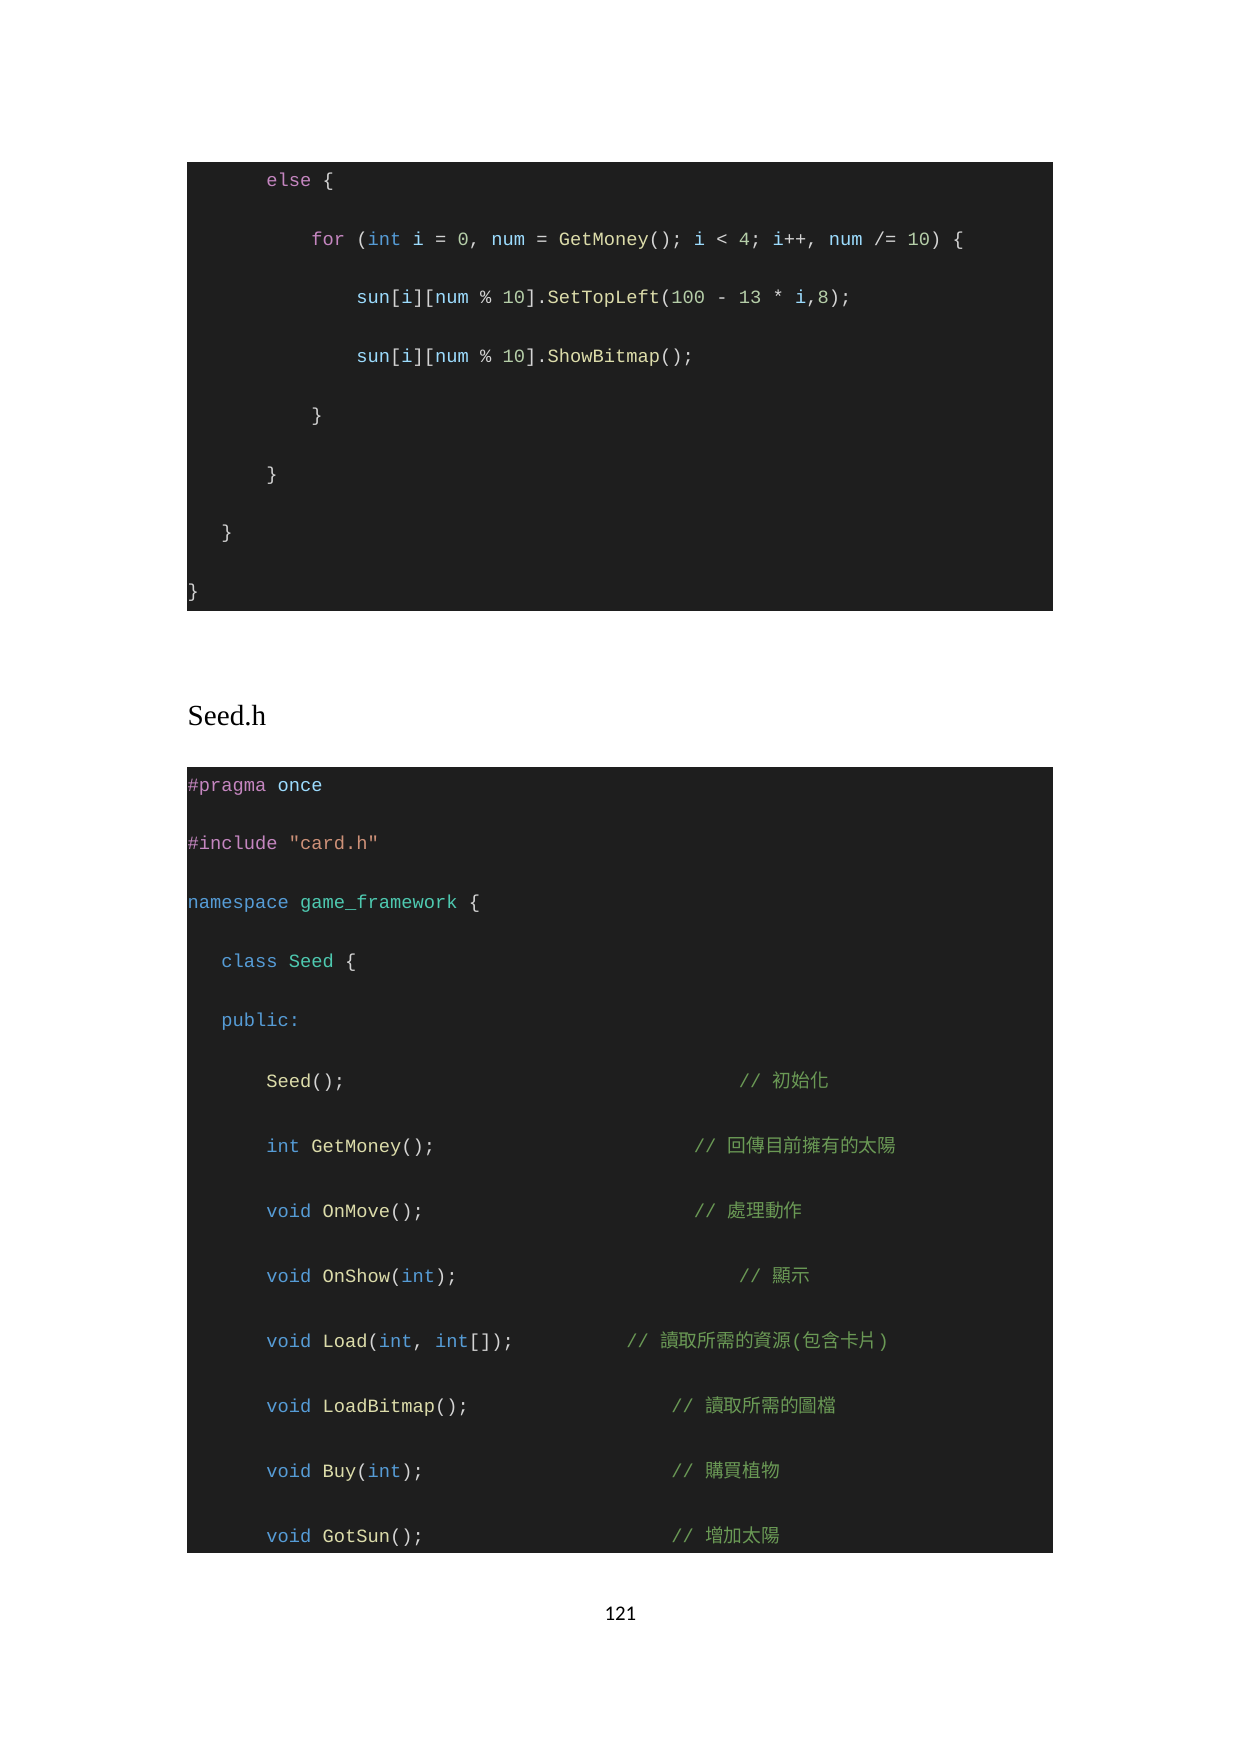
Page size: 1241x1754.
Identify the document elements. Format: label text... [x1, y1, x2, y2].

text class Seed { [187, 943, 1053, 981]
text #include "card.h" [187, 826, 1053, 863]
text public: [187, 1002, 1053, 1040]
text } [187, 397, 1053, 435]
text } [187, 515, 1053, 552]
text Seed(); // 初始化 [187, 1061, 1053, 1098]
text void OnMove(); // 處理動作 [187, 1191, 1053, 1228]
text void LoadBitmap(); // 讀取所需的圖檔 [187, 1386, 1053, 1423]
text } [187, 574, 1053, 611]
text else { [187, 162, 1053, 200]
text #pragma once [187, 767, 1053, 805]
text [187, 280, 1053, 317]
text namespace game_framework { [187, 885, 1053, 922]
text void GotSun(); // 增加太陽 [187, 1515, 1053, 1553]
text sun[i][num % 10].ShowBitmap(); [187, 339, 1053, 376]
text Seed.h [187, 696, 1053, 734]
text } [187, 456, 1053, 494]
text void OnShow(int); // 顯示 [187, 1256, 1053, 1293]
text for (int i = 0, num = GetMoney(); i < 4; i++, num /= 10) { [187, 221, 1053, 259]
text int GetMoney(); // 回傳目前擁有的太陽 [187, 1126, 1053, 1163]
text void Load(int, int[]); // 讀取所需的資源(包含卡片) [187, 1321, 1053, 1358]
text void Buy(int); // 購買植物 [187, 1450, 1053, 1488]
